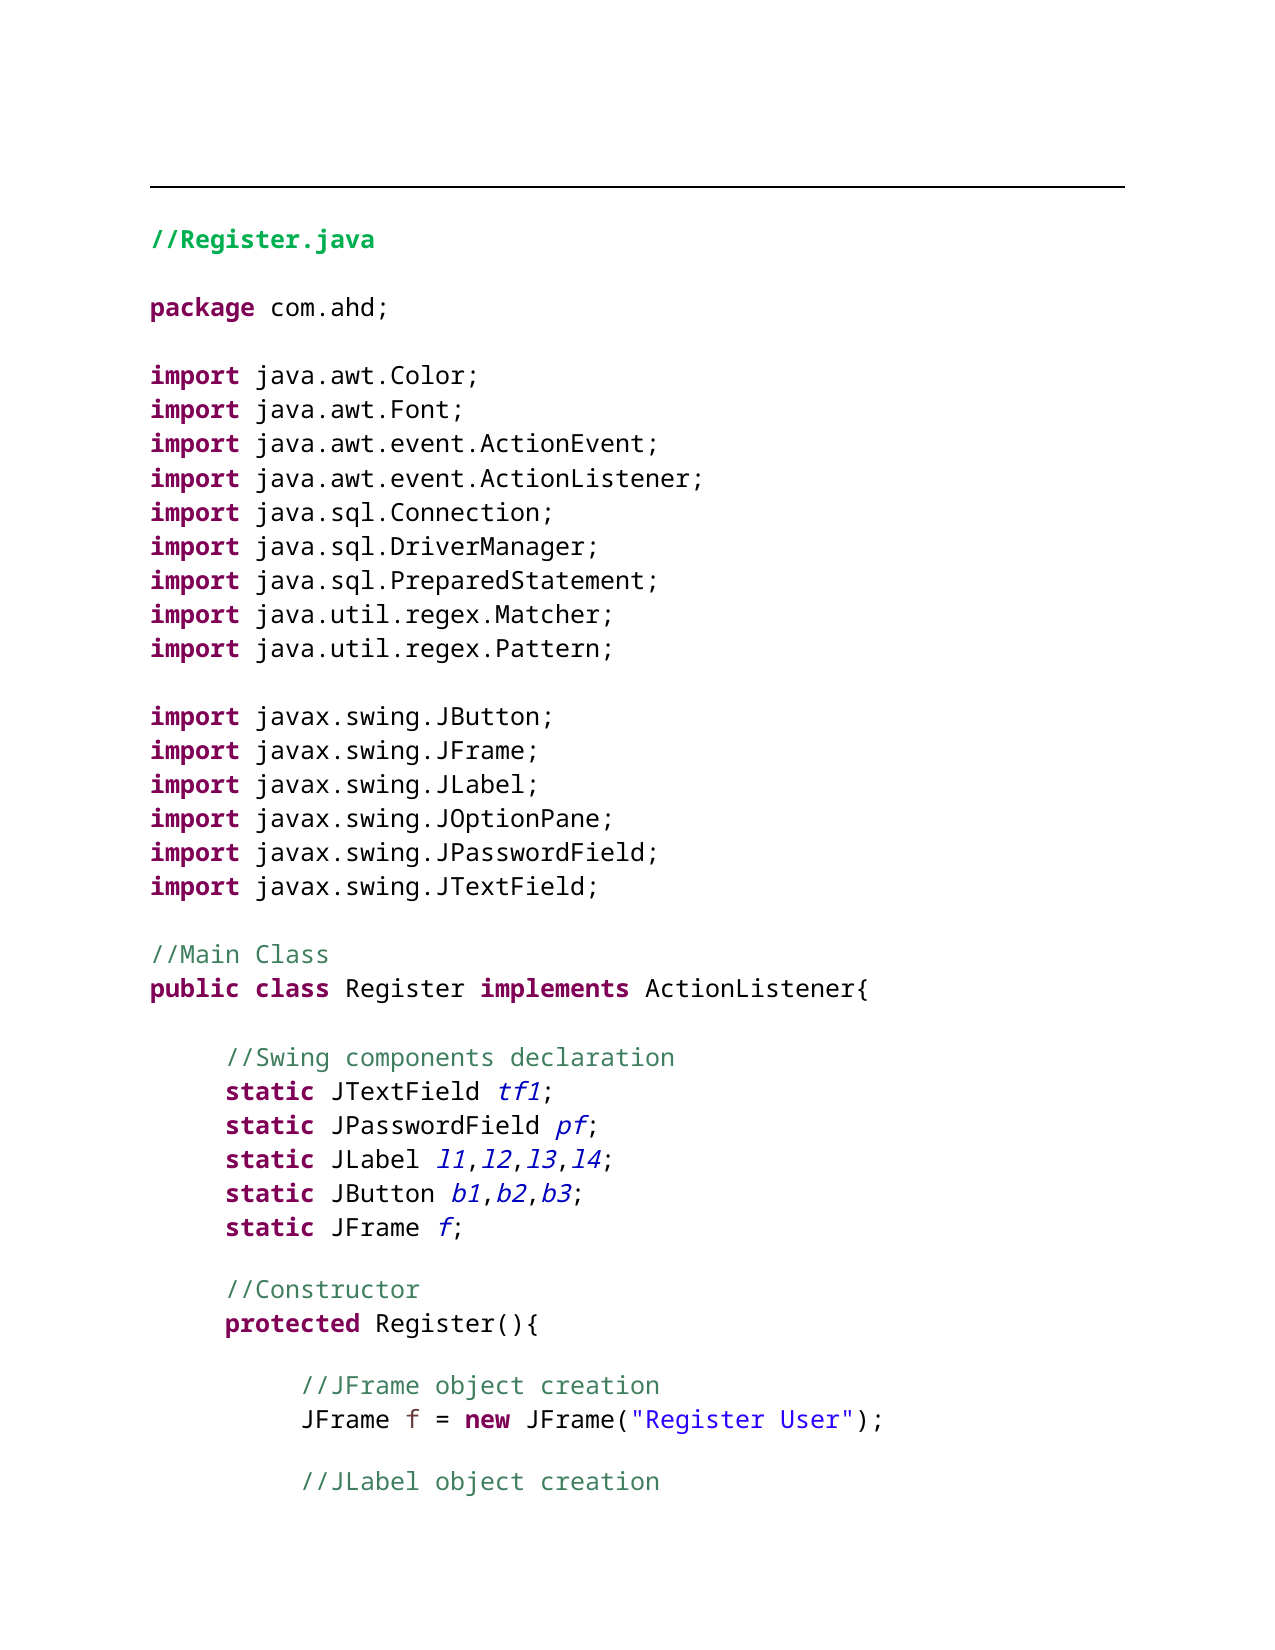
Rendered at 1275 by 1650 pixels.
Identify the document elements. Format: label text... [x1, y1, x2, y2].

text import javax.swing.JPasswordField; [150, 835, 1125, 869]
text protected Register(){ [150, 1306, 1125, 1340]
text import javax.swing.JLabel; [150, 767, 1125, 801]
text import javax.swing.JOptionPane; [150, 801, 1125, 835]
text import javax.swing.JFrame; [150, 733, 1125, 767]
text //Constructor [150, 1272, 1125, 1306]
text //Swing components declaration [150, 1039, 1125, 1073]
text import java.sql.DriverManager; [150, 528, 1125, 562]
text import java.util.regex.Pattern; [150, 631, 1125, 664]
text static JLabel l1,l2,l3,l4; [150, 1141, 1125, 1176]
text //JFrame object creation [150, 1368, 1125, 1402]
text static JPasswordField pf; [150, 1107, 1125, 1141]
text package com.ahd; [150, 290, 1125, 324]
text static JButton b1,b2,b3; [150, 1176, 1125, 1209]
text //Main Class [150, 937, 1125, 971]
text static JTextField tf1; [150, 1073, 1125, 1107]
text import java.awt.Font; [150, 392, 1125, 426]
text public class Register implements ActionListener{ [150, 971, 1125, 1005]
text import javax.swing.JButton; [150, 699, 1125, 733]
text import java.sql.PreparedStatement; [150, 562, 1125, 596]
text import javax.swing.JTextField; [150, 869, 1125, 903]
text import java.sql.Connection; [150, 494, 1125, 528]
text import java.awt.event.ActionListener; [150, 460, 1125, 494]
text //Register.java [150, 222, 1125, 256]
text import java.awt.event.ActionEvent; [150, 426, 1125, 460]
text import java.util.regex.Matcher; [150, 596, 1125, 631]
text import java.awt.Color; [150, 358, 1125, 392]
text static JFrame f; [150, 1209, 1125, 1244]
text //JLabel object creation [150, 1464, 1125, 1498]
text JFrame f = new JFrame("Register User"); [150, 1402, 1125, 1436]
